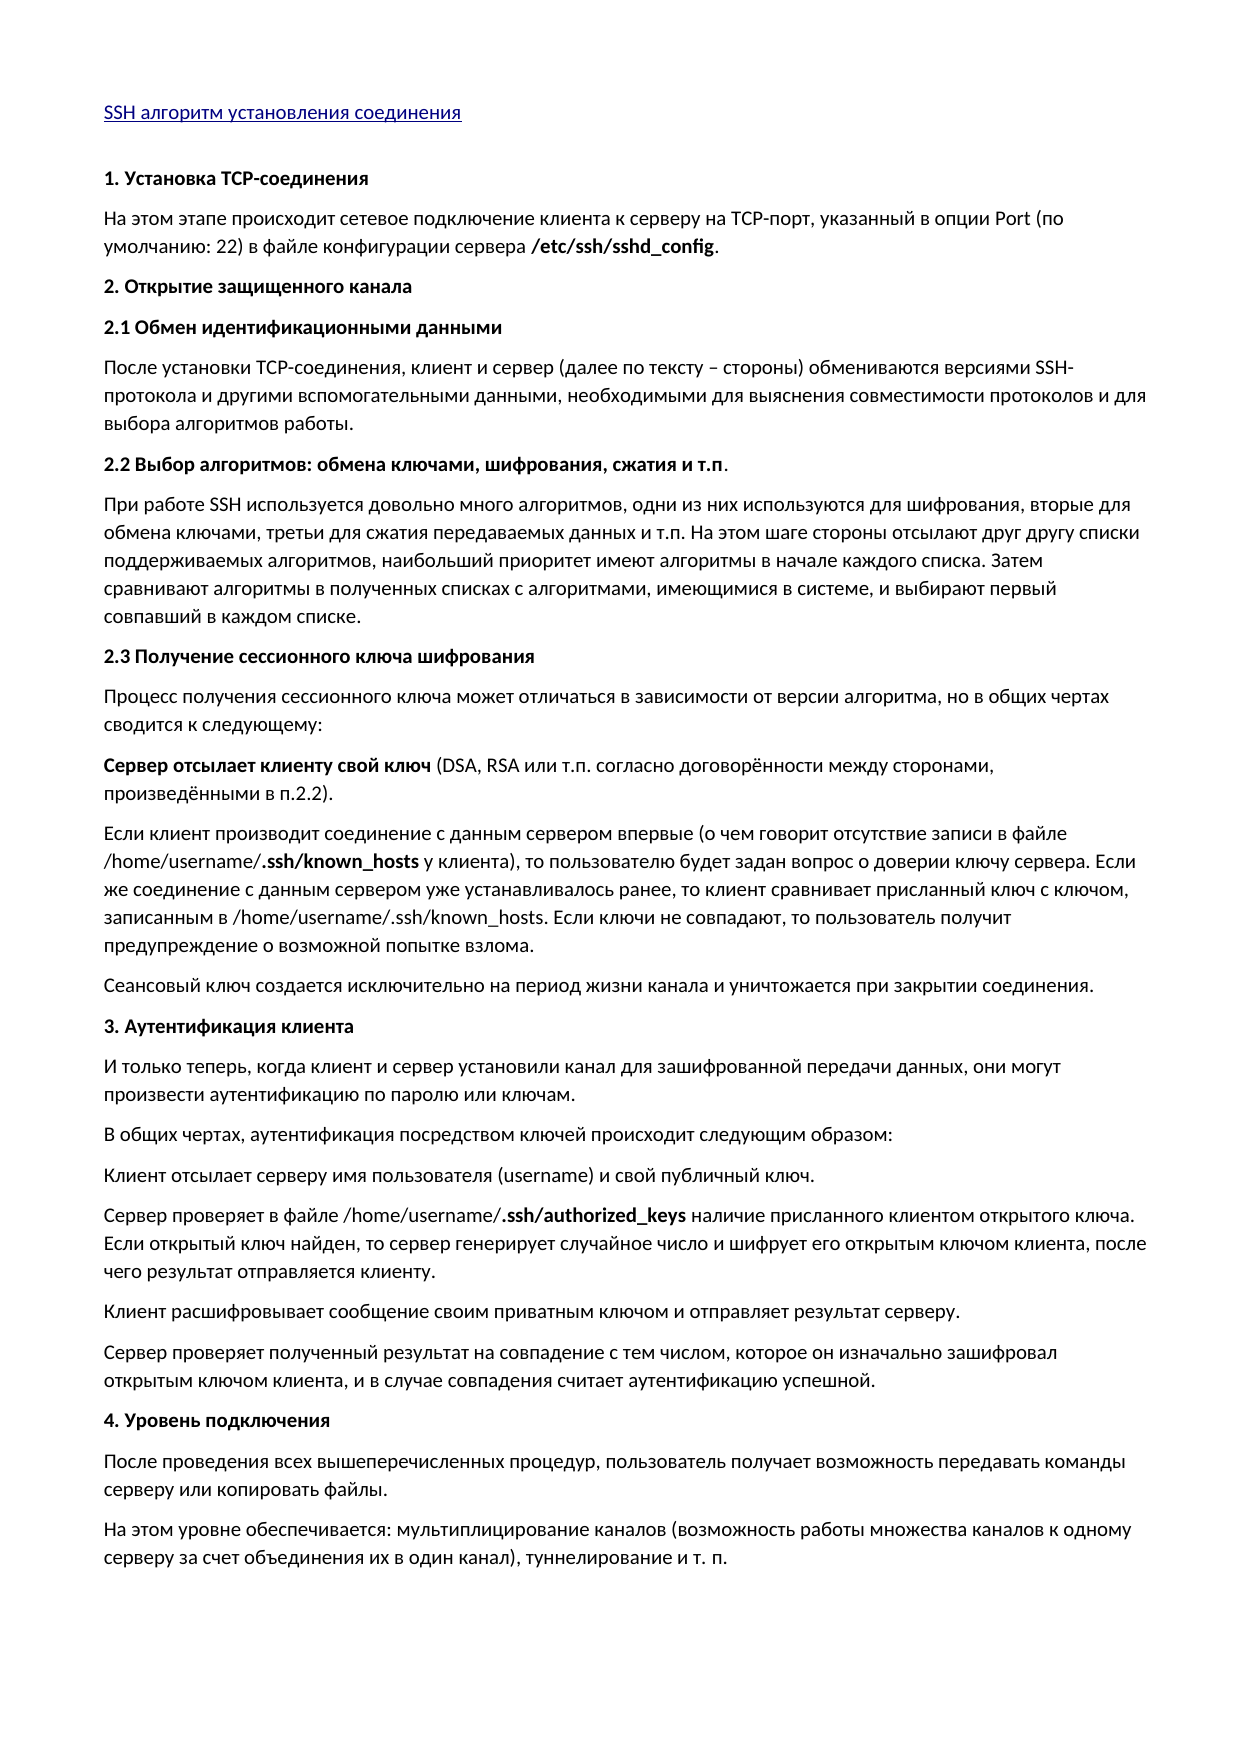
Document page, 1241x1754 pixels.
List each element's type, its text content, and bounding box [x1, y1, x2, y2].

text 4. Уровень подключения [103, 1407, 1152, 1433]
text На этом уровне обеспечивается: мультиплицирование каналов (возможность работы множества каналов к одному серверу за счет объединения их в один канал), туннелирование и т. п. [103, 1516, 1152, 1569]
text 2.3 Получение сессионного ключа шифрования [103, 643, 1152, 669]
text Сервер проверяет в файле /home/username/.ssh/authorized_keys наличие присланного клиентом открытого ключа. Если открытый ключ найден, то сервер генерирует случайное число и шифрует его открытым ключом клиента, после чего результат отправляется клиенту. [103, 1202, 1152, 1284]
text Сеансовый ключ создается исключительно на период жизни канала и уничтожается при закрытии соединения. [103, 972, 1152, 998]
text 2. Открытие защищенного канала [103, 274, 1152, 299]
text 3. Аутентификация клиента [103, 1013, 1152, 1038]
text Сервер проверяет полученный результат на совпадение с тем числом, которое он изначально зашифровал открытым ключом клиента, и в случае совпадения считает аутентификацию успешной. [103, 1339, 1152, 1392]
text Клиент расшифровывает сообщение своим приватным ключом и отправляет результат серверу. [103, 1299, 1152, 1324]
text 1. Установка TCP-соединения [103, 165, 1152, 190]
text На этом этапе происходит сетевое подключение клиента к серверу на TCP-порт, указанный в опции Port (по умолчанию: 22) в файле конфигурации сервера /etc/ssh/sshd_config. [103, 205, 1152, 259]
text После установки TCP-соединения, клиент и сервер (далее по тексту – стороны) обмениваются версиями SSH-протокола и другими вспомогательными данными, необходимыми для выяснения совместимости протоколов и для выбора алгоритмов работы. [103, 354, 1152, 436]
text 2.1 Обмен идентификационными данными [103, 314, 1152, 339]
text 2.2 Выбор алгоритмов: обмена ключами, шифрования, сжатия и т.п. [103, 451, 1152, 476]
text При работе SSH используется довольно много алгоритмов, одни из них используются для шифрования, вторые для обмена ключами, третьи для сжатия передаваемых данных и т.п. На этом шаге стороны отсылают друг другу списки поддерживаемых алгоритмов, наибольший приоритет имеют алгоритмы в начале каждого списка. Затем сравнивают алгоритмы в полученных списках с алгоритмами, имеющимися в системе, и выбирают первый совпавший в каждом списке. [103, 491, 1152, 628]
text И только теперь, когда клиент и сервер установили канал для зашифрованной передачи данных, они могут произвести аутентификацию по паролю или ключам. [103, 1053, 1152, 1107]
subtitle SSH алгоритм установления соединения [103, 99, 1152, 124]
text Сервер отсылает клиенту свой ключ (DSA, RSA или т.п. согласно договорённости между сторонами, произведёнными в п.2.2). [103, 752, 1152, 805]
text Если клиент производит соединение с данным сервером впервые (о чем говорит отсутствие записи в файле /home/username/.ssh/known_hosts у клиента), то пользователю будет задан вопрос о доверии ключу сервера. Если же соединение с данным сервером уже устанавливалось ранее, то клиент сравнивает присланный ключ с ключом, записанным в /home/username/.ssh/known_hosts. Если ключи не совпадают, то пользователь получит предупреждение о возможной попытке взлома. [103, 820, 1152, 957]
text В общих чертах, аутентификация посредством ключей происходит следующим образом: [103, 1122, 1152, 1147]
text После проведения всех вышеперечисленных процедур, пользователь получает возможность передавать команды серверу или копировать файлы. [103, 1448, 1152, 1501]
text Процесс получения сессионного ключа может отличаться в зависимости от версии алгоритма, но в общих чертах сводится к следующему: [103, 684, 1152, 737]
text Клиент отсылает серверу имя пользователя (username) и свой публичный ключ. [103, 1162, 1152, 1187]
